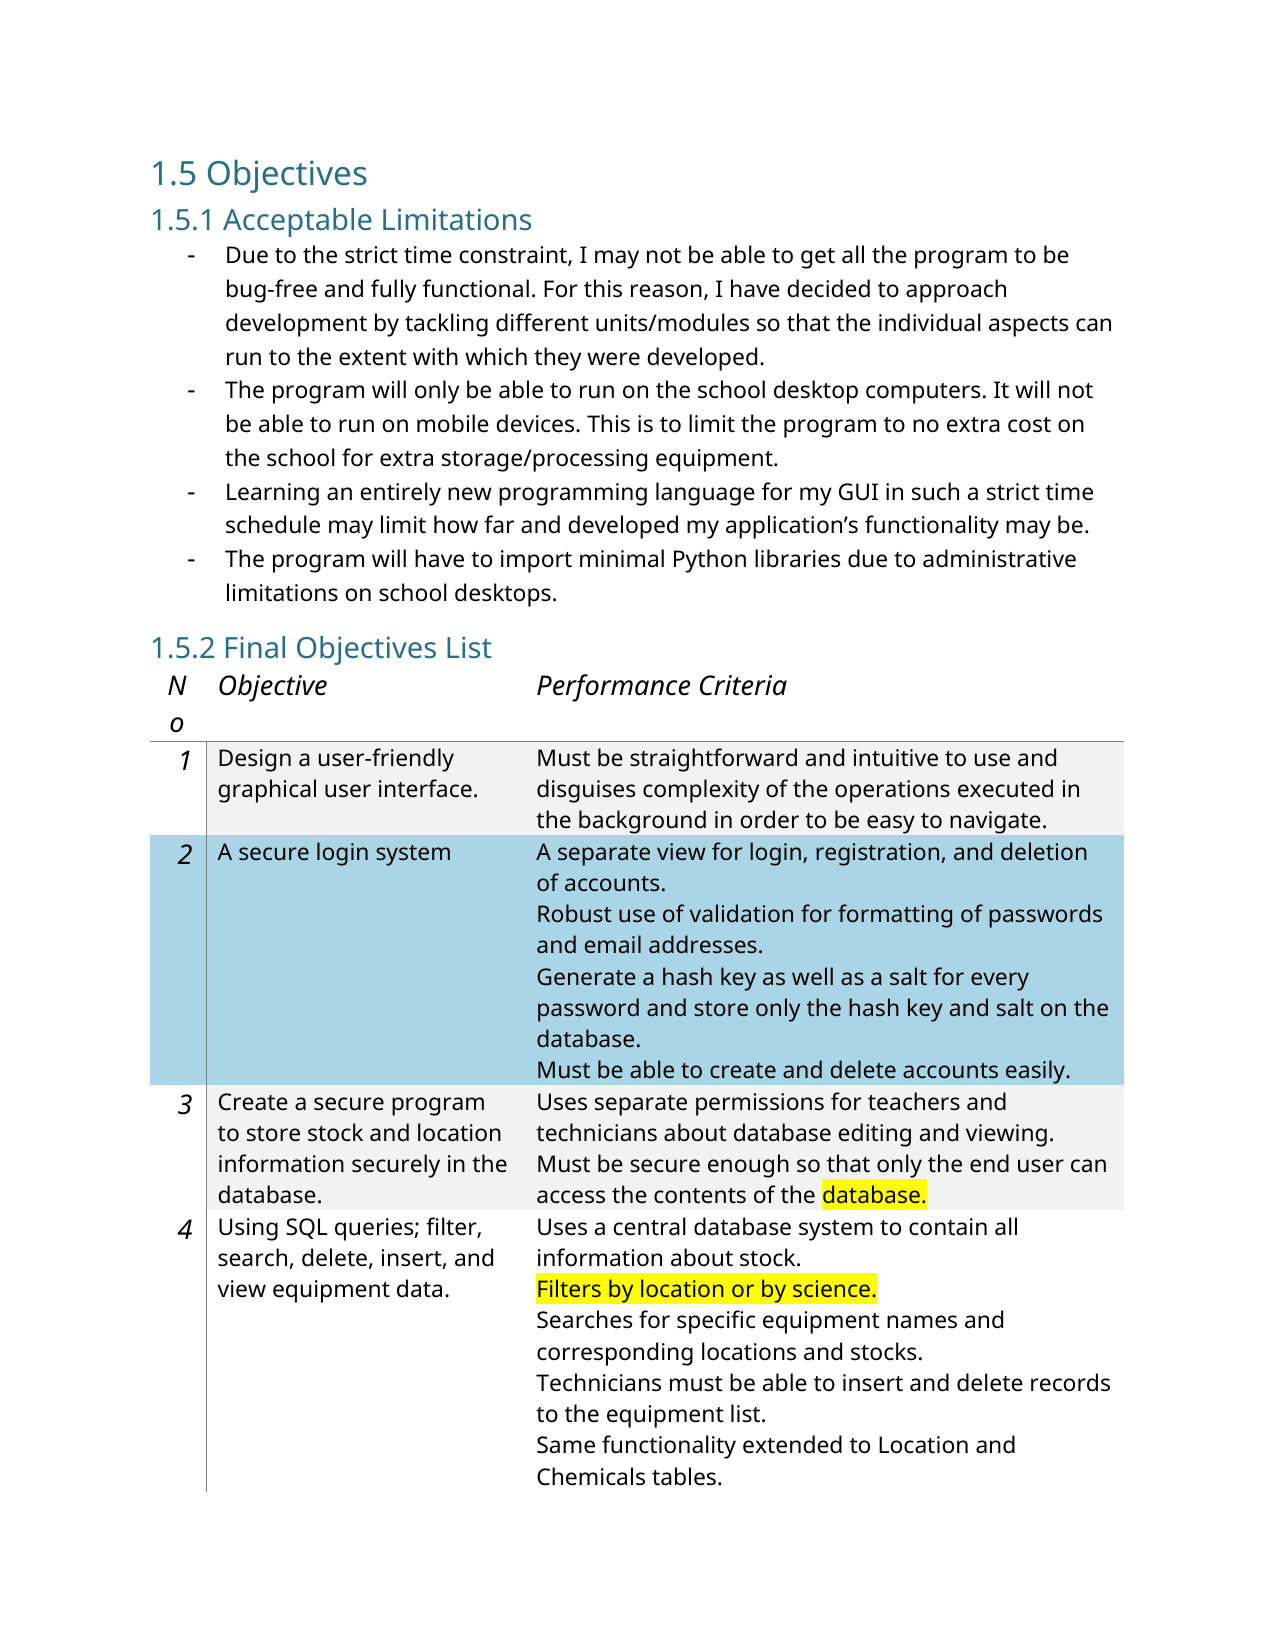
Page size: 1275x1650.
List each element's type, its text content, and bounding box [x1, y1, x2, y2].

list The program will have to import minimal Python libraries due to administrative limitations on school desktops. [187, 543, 1125, 608]
list Due to the strict time constraint, I may not be able to get all the program to be bug-free and fully functional. For this reason, I have decided to approach development by tackling different units/modules so that the individual aspects can run to the extent with which they were developed. [187, 239, 1125, 372]
subtitle 1.5.2 Final Objectives List [150, 627, 1125, 667]
list The program will only be able to run on the school desktop computers. It will not be able to run on mobile devices. This is to limit the program to no extra cost on the school for extra storage/processing equipment. [187, 374, 1125, 473]
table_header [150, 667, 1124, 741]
subtitle 1.5 Objectives [150, 150, 1125, 195]
subtitle 1.5.1 Acceptable Limitations [150, 199, 1125, 239]
list Learning an entirely new programming language for my GUI in such a strict time schedule may limit how far and developed my application’s functionality may be. [187, 476, 1125, 541]
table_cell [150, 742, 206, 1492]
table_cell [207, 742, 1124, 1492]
